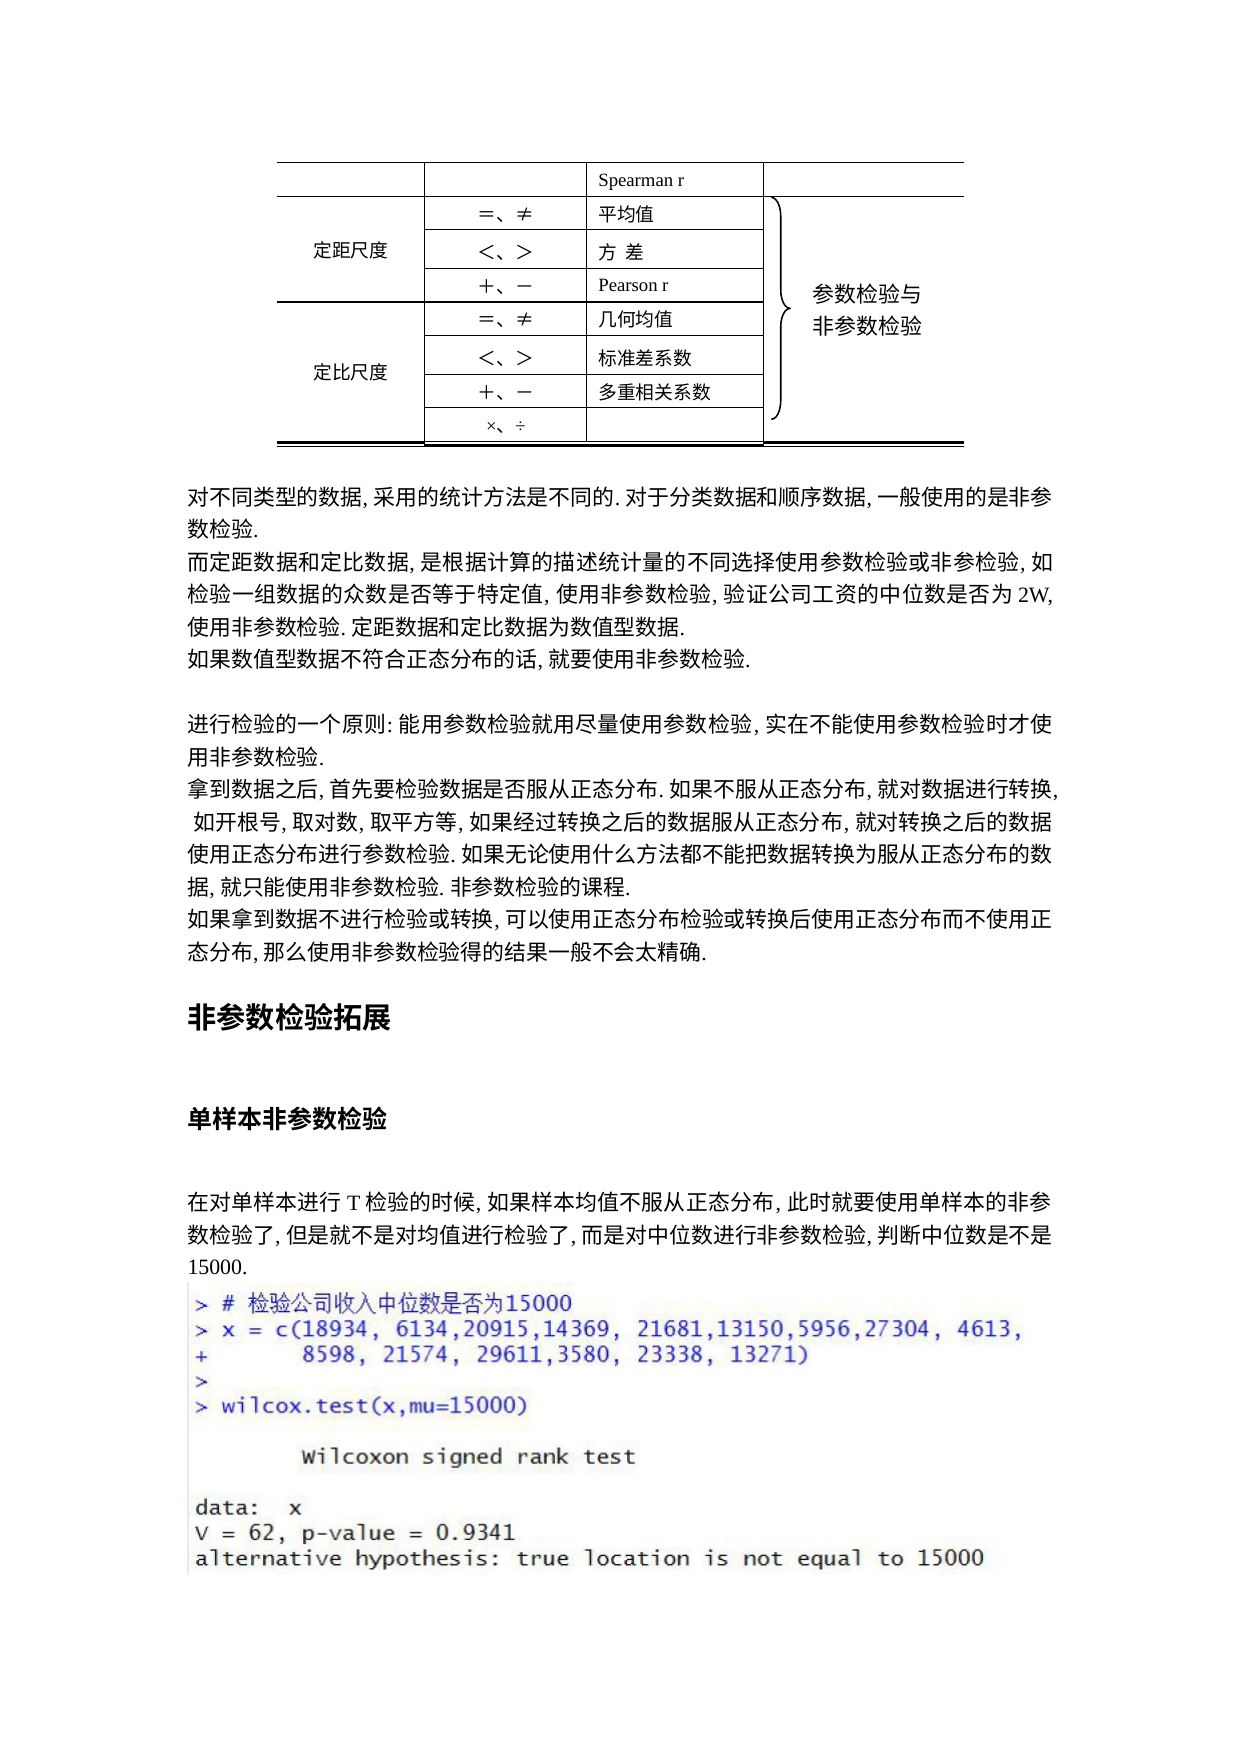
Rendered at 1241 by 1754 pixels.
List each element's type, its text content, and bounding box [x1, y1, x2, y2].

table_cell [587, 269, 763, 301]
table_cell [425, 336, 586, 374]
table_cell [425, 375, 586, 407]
text 拿到数据之后, 首先要检验数据是否服从正态分布. 如果不服从正态分布, 就对数据进行转换, 如开根号, 取对数, 取平方等, 如果经过转换之后的数据服从正态分布, 就对转换之后的数据使用正态分布进行参数检验. 如果无论使用什么方法都不能把数据转换为服从正态分布的数据, 就只能使用非参数检验. 非参数检验的课程. [187, 772, 1053, 902]
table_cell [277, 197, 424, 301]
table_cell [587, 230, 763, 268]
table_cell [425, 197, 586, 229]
text 对不同类型的数据, 采用的统计方法是不同的. 对于分类数据和顺序数据, 一般使用的是非参数检验. [187, 479, 1053, 544]
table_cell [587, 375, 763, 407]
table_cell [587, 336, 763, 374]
subtitle 非参数检验拓展 [187, 983, 1053, 1048]
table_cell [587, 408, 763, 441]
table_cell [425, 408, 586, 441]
text 如果数值型数据不符合正态分布的话, 就要使用非参数检验. [187, 642, 1053, 674]
text 而定距数据和定比数据, 是根据计算的描述统计量的不同选择使用参数检验或非参检验, 如检验一组数据的众数是否等于特定值, 使用非参数检验, 验证公司工资的中位数是否为2W, 使用非参数检验. 定距数据和定比数据为数值型数据. [187, 544, 1053, 642]
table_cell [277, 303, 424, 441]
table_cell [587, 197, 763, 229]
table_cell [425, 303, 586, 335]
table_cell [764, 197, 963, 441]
subtitle 单样本非参数检验 [187, 1086, 1053, 1151]
picture [187, 1282, 1053, 1575]
text 在对单样本进行T检验的时候, 如果样本均值不服从正态分布, 此时就要使用单样本的非参数检验了, 但是就不是对均值进行检验了, 而是对中位数进行非参数检验, 判断中位数是不是15000. [187, 1185, 1053, 1282]
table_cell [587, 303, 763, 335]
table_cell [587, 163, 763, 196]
text 如果拿到数据不进行检验或转换, 可以使用正态分布检验或转换后使用正态分布而不使用正态分布, 那么使用非参数检验得的结果一般不会太精确. [187, 902, 1053, 967]
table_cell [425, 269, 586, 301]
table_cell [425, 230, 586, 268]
text 进行检验的一个原则: 能用参数检验就用尽量使用参数检验, 实在不能使用参数检验时才使用非参数检验. [187, 707, 1053, 772]
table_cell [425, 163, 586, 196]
